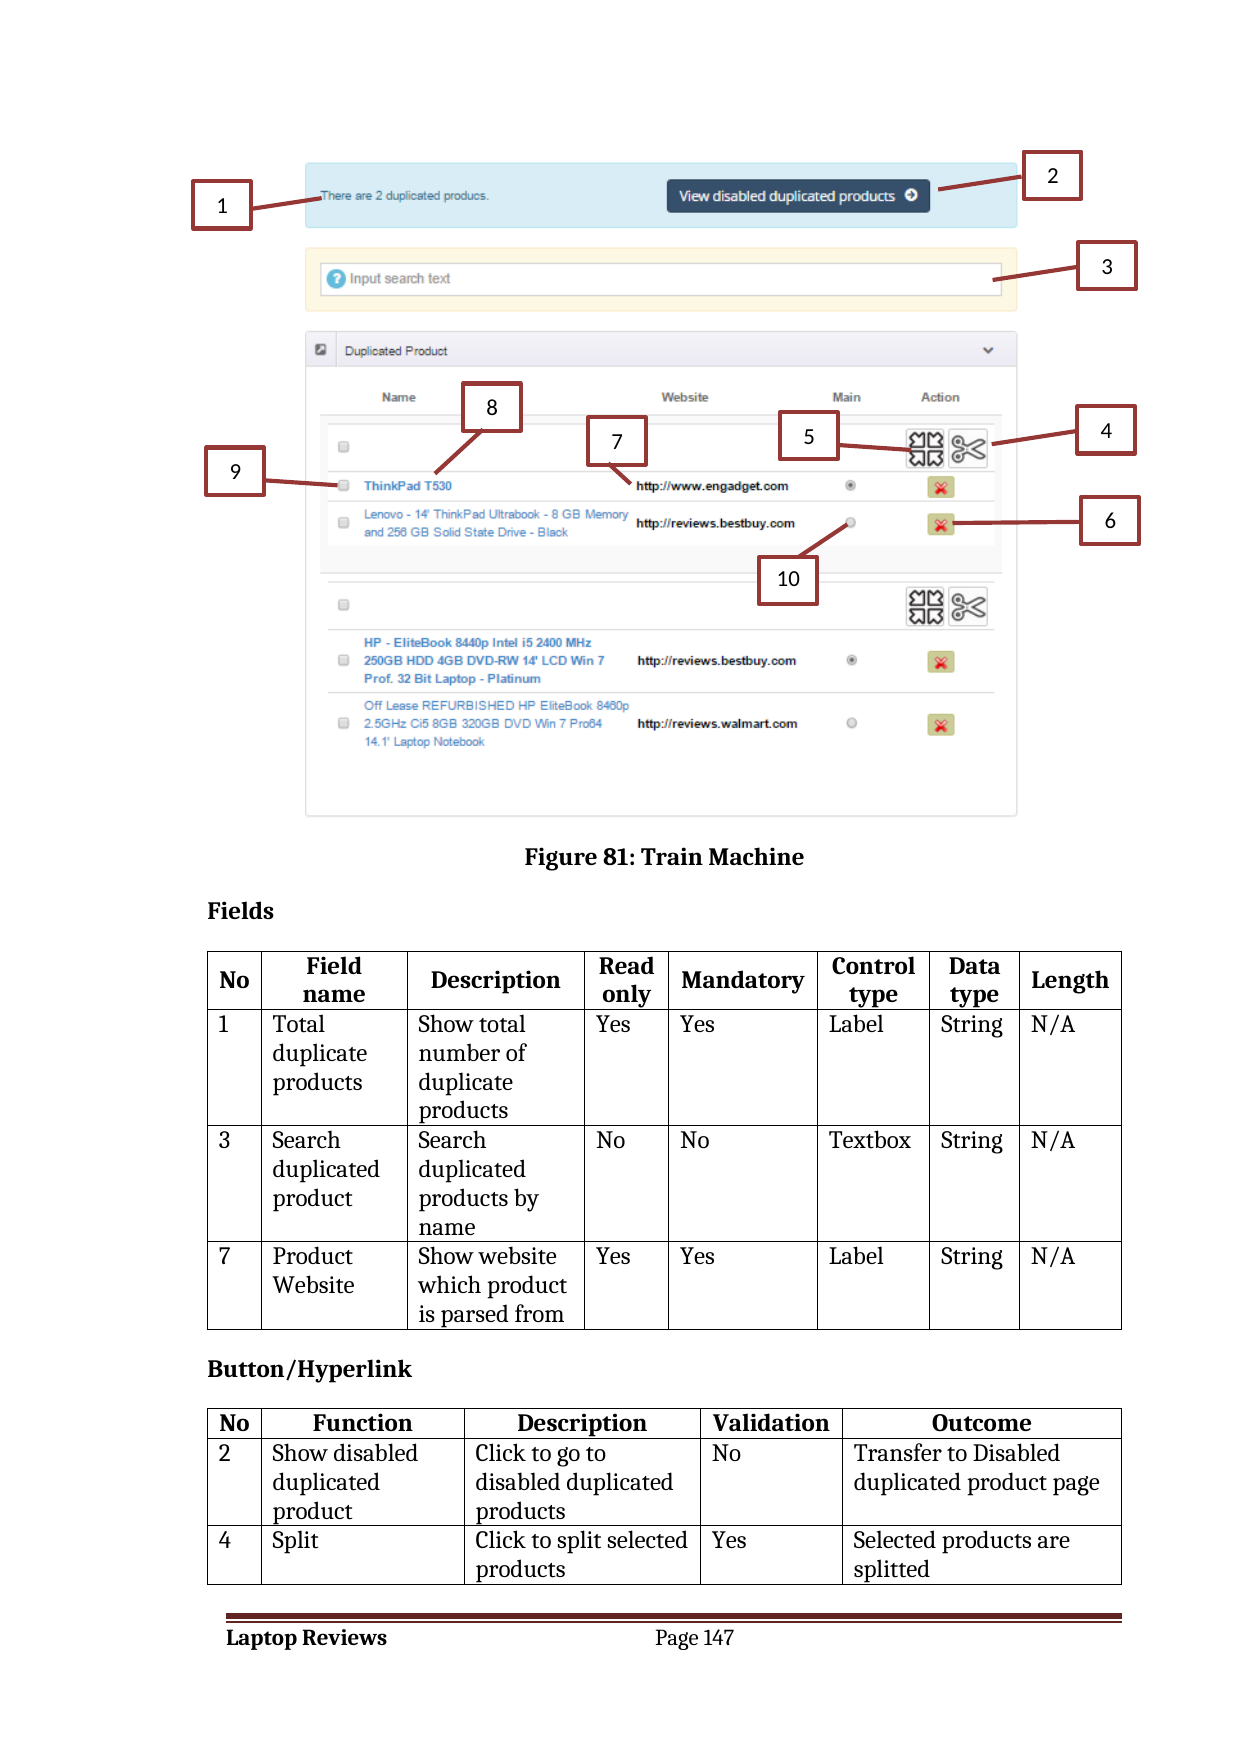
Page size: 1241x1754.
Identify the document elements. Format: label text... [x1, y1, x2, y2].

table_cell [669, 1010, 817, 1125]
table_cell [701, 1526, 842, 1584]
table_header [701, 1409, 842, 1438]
text Figure 81: Train Machine [207, 843, 1122, 872]
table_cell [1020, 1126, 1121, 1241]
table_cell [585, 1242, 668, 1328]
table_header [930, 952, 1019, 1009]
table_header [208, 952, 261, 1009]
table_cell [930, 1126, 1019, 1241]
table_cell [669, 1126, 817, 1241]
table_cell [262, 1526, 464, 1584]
text Fields [207, 897, 1122, 925]
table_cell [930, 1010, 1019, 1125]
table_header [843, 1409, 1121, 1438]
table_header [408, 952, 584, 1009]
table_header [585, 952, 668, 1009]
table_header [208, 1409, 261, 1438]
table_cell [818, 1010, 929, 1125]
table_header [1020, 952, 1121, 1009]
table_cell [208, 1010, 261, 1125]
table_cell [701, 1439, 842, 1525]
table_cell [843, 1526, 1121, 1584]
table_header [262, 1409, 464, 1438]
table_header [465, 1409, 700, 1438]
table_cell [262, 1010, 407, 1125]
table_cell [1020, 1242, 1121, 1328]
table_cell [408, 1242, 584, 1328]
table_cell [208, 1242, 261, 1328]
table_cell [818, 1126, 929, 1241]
text Button/Hyperlink [207, 1354, 1122, 1383]
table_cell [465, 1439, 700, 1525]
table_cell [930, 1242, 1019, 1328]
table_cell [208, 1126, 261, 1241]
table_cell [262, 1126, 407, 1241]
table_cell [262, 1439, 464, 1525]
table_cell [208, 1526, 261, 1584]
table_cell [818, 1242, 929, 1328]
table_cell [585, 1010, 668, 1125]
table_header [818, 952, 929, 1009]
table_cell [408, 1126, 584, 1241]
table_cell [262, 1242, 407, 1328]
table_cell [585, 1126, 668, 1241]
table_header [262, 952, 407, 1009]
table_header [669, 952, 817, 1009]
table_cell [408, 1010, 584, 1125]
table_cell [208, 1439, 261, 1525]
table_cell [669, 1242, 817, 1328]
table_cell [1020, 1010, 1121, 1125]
picture [305, 147, 1024, 818]
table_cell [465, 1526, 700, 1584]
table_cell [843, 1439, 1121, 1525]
